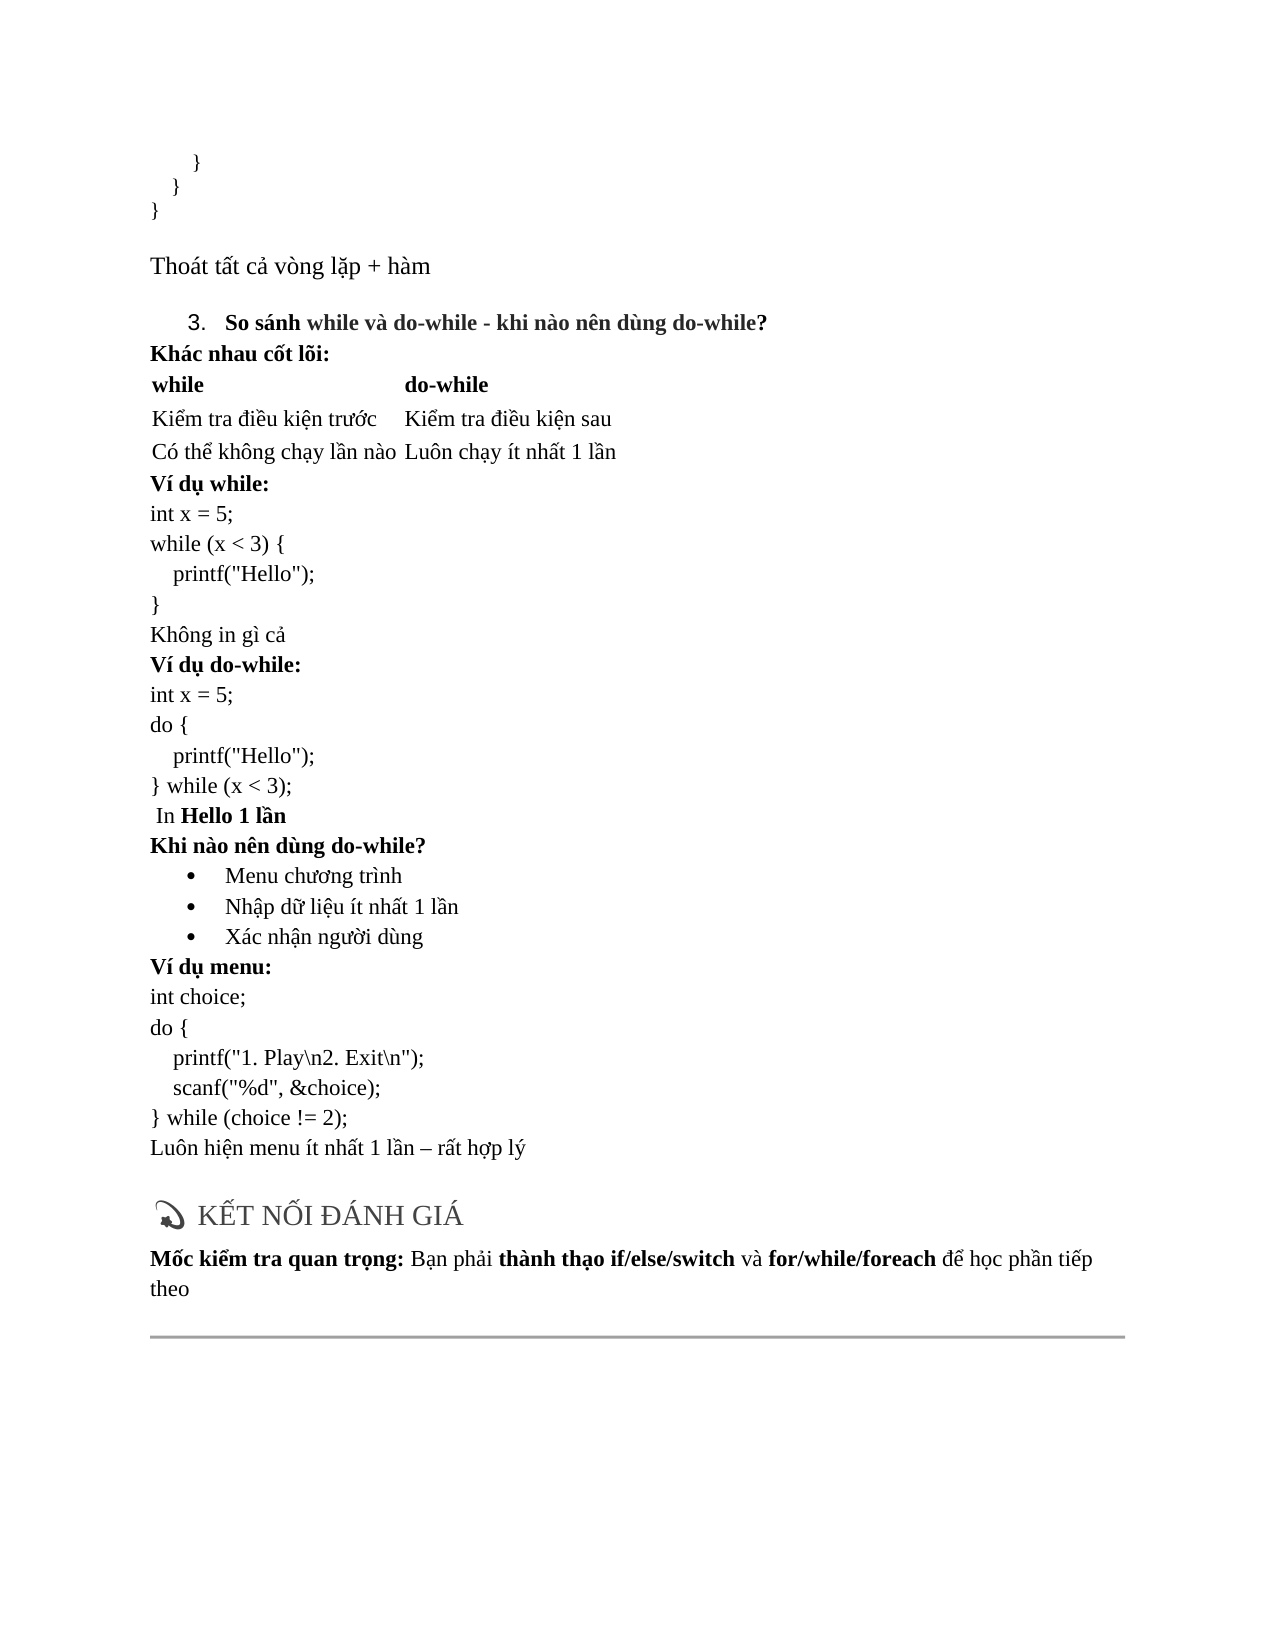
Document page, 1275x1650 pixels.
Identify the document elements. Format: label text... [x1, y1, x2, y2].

text In Hello 1 lần [150, 802, 1125, 828]
list Menu chương trình [187, 863, 1125, 889]
table_header do-while [403, 370, 623, 403]
text int x = 5; [150, 500, 1125, 526]
list So sánh while và do-while - khi nào nên dùng do-while? [187, 309, 1125, 336]
table_cell Kiểm tra điều kiện trước [150, 403, 403, 437]
text } [150, 150, 1125, 174]
text } [150, 591, 1125, 617]
text Ví dụ while: [150, 470, 1125, 496]
text Khi nào nên dùng do-while? [150, 832, 1125, 859]
text } [150, 174, 1125, 198]
text } [150, 198, 1125, 222]
text Luôn hiện menu ít nhất 1 lần – rất hợp lý [150, 1134, 1125, 1161]
text scanf("%d", &choice); [150, 1074, 1125, 1100]
text while (x < 3) { [150, 530, 1125, 557]
text } while (choice != 2); [150, 1104, 1125, 1131]
list Nhập dữ liệu ít nhất 1 lần [187, 893, 1125, 919]
text Thoát tất cả vòng lặp + hàm [150, 251, 1125, 280]
text do { [150, 1014, 1125, 1040]
text printf("Hello"); [150, 742, 1125, 768]
text printf("1. Play\n2. Exit\n"); [150, 1044, 1125, 1070]
text Ví dụ menu: [150, 953, 1125, 979]
text } while (x < 3); [150, 772, 1125, 798]
text do { [150, 712, 1125, 738]
list Xác nhận người dùng [187, 923, 1125, 949]
text Ví dụ do-while: [150, 651, 1125, 677]
table_header while [150, 370, 403, 403]
table_cell Có thể không chạy lần nào [150, 437, 403, 470]
text int x = 5; [150, 681, 1125, 708]
text Khác nhau cốt lõi: [150, 340, 1125, 366]
text int choice; [150, 983, 1125, 1010]
text Không in gì cả [150, 621, 1125, 647]
text printf("Hello"); [150, 561, 1125, 587]
subtitle 💫 KẾT NỐI ĐÁNH GIÁ [150, 1198, 1125, 1232]
table_cell Luôn chạy ít nhất 1 lần [403, 437, 623, 470]
text Mốc kiểm tra quan trọng: Bạn phải thành thạo if/else/switch và for/while/foreach để học phần tiếp theo [150, 1245, 1125, 1301]
table_cell Kiểm tra điều kiện sau [403, 403, 623, 437]
